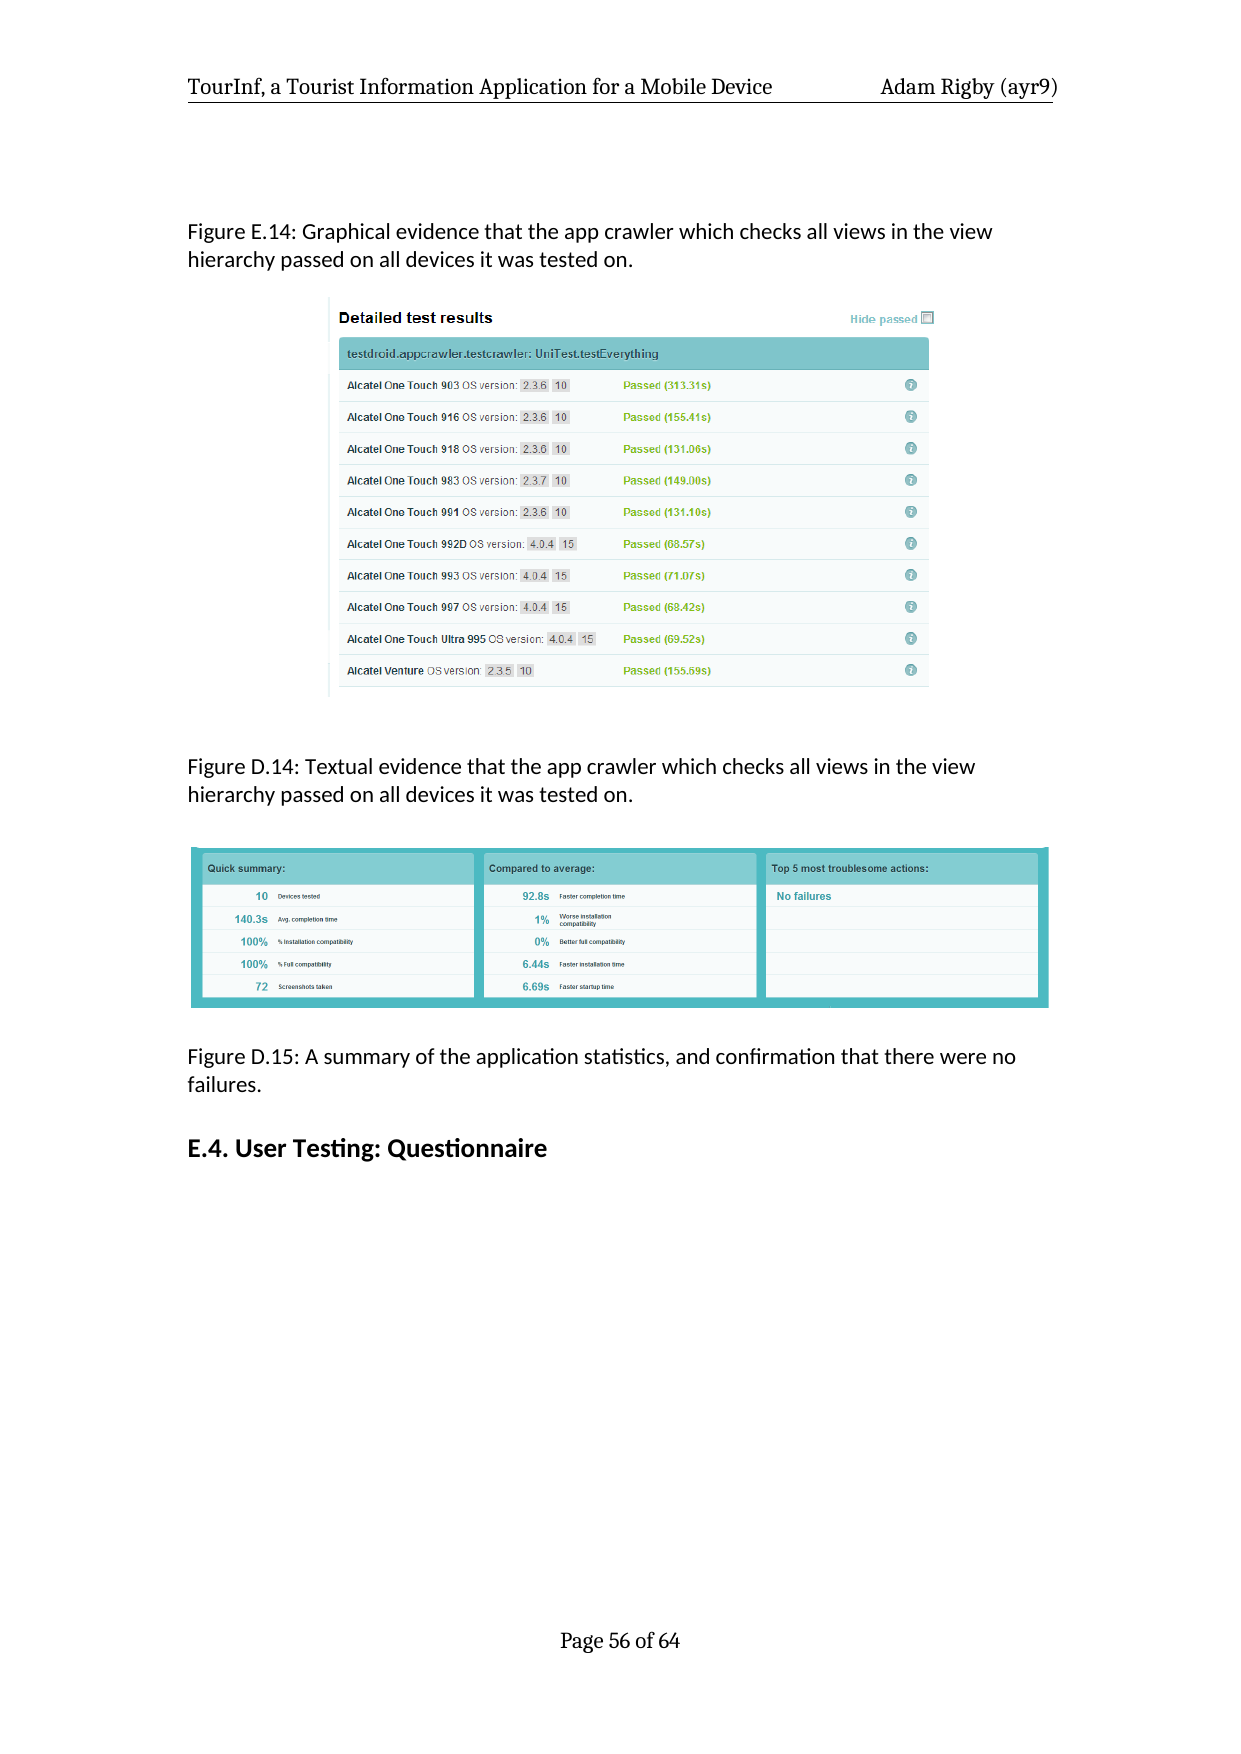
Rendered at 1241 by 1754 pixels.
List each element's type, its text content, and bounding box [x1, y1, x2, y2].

text Figure D.15: A summary of the application statistics, and confirmation that there were no failures. [187, 1042, 1053, 1098]
text Figure D.14: Textual evidence that the app crawler which checks all views in the view hierarchy passed on all devices it was tested on. [187, 752, 1053, 808]
text E.4. User Testing: Questionnaire [187, 1131, 1053, 1164]
picture [327, 297, 949, 697]
text Figure E.14: Graphical evidence that the app crawler which checks all views in the view hierarchy passed on all devices it was tested on. [187, 217, 1053, 273]
picture [191, 847, 1049, 1008]
